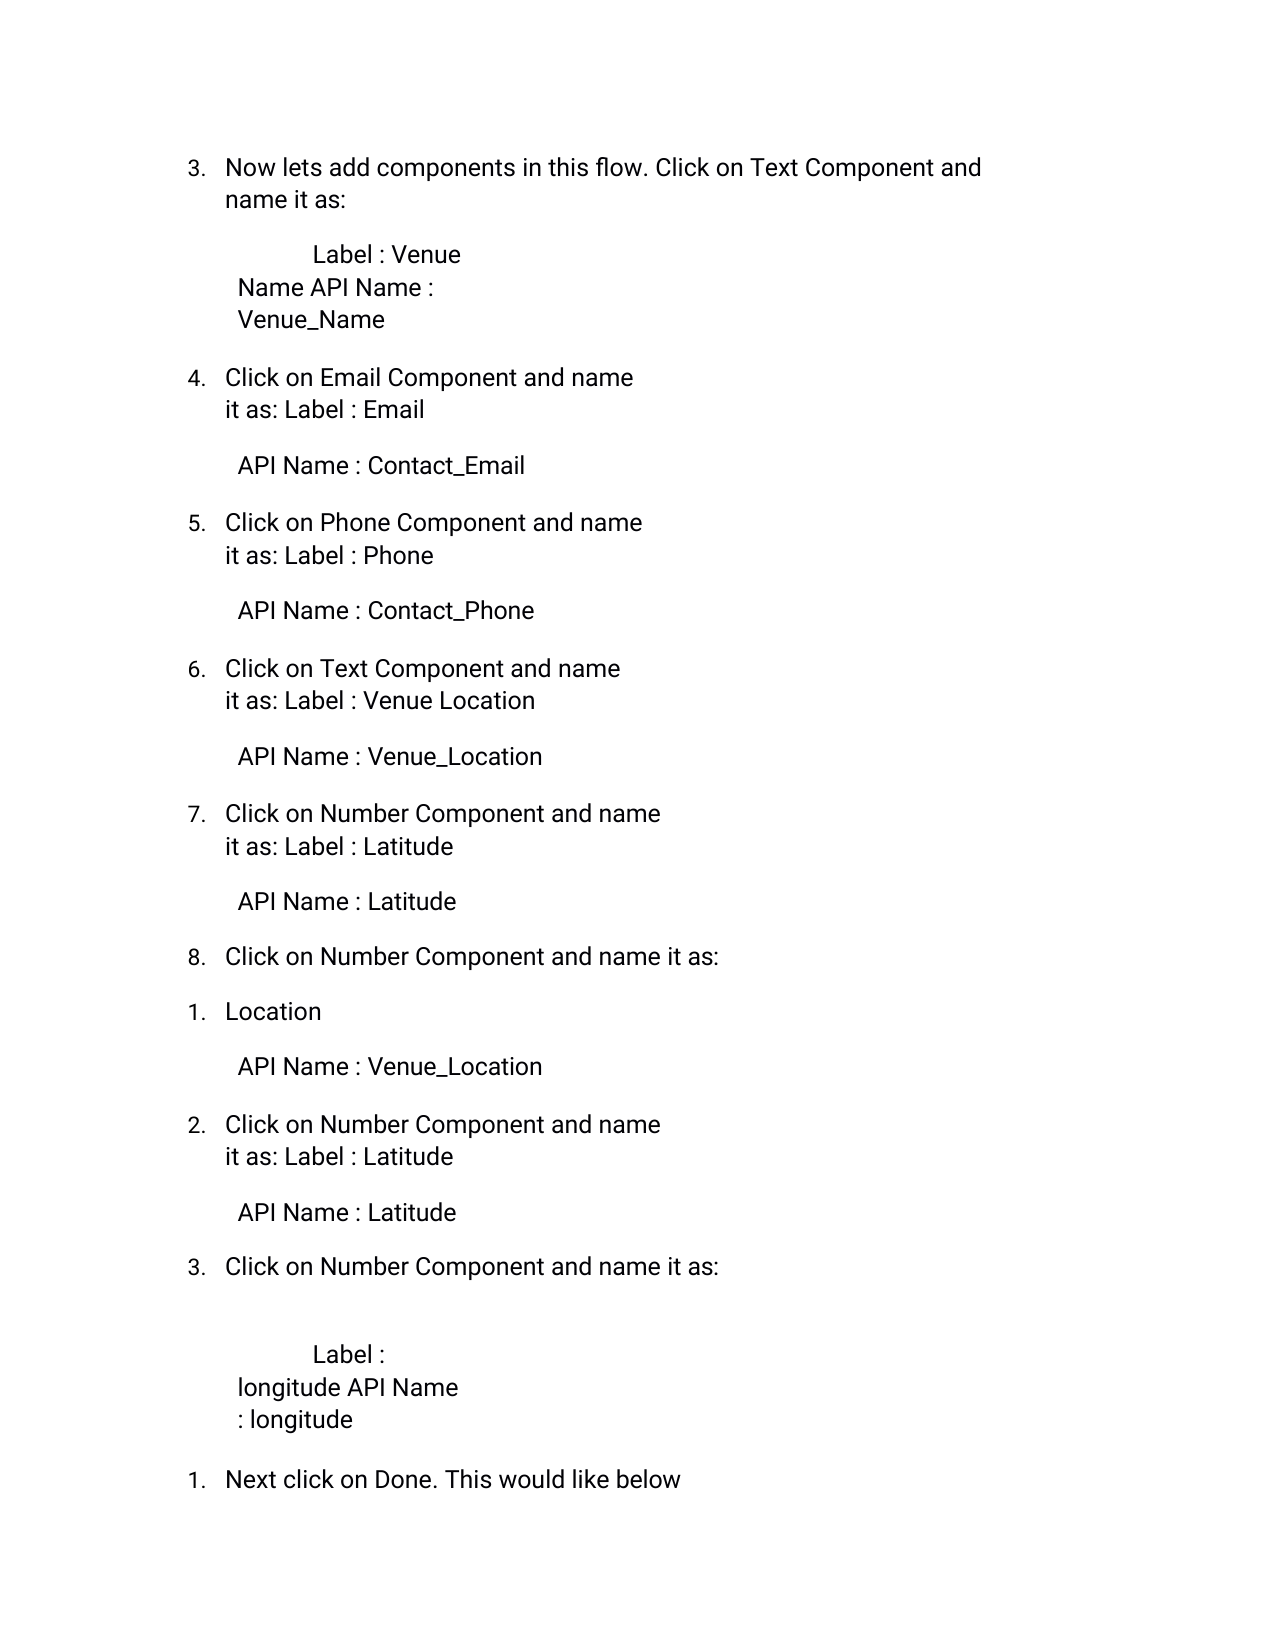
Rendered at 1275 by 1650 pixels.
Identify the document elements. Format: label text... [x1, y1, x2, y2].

list Click on Number Component and name it as: [187, 942, 1125, 971]
text Label : longitude API Name : longitude [237, 1338, 460, 1435]
text API Name : Contact_Phone [237, 594, 1125, 626]
list Click on Phone Component and name it as: Label : Phone [187, 506, 648, 571]
text API Name : Venue_Location [237, 739, 1125, 772]
text API Name : Latitude [237, 1195, 1125, 1228]
text Label : Venue Name API Name : Venue_Name [237, 238, 501, 335]
list Click on Text Component and name it as: Label : Venue Location [187, 651, 625, 716]
text API Name : Venue_Location [237, 1050, 1125, 1082]
list Now lets add components in this flow. Click on Text Component and name it as: [187, 150, 1015, 215]
list Click on Number Component and name it as: Label : Latitude [187, 1107, 667, 1172]
text API Name : Contact_Email [237, 448, 1125, 481]
list Location [187, 994, 625, 1027]
list Click on Number Component and name it as: Label : Latitude [187, 797, 667, 862]
text API Name : Latitude [237, 884, 1125, 917]
list Next click on Done. This would like below [187, 1460, 1125, 1495]
list Click on Number Component and name it as: [187, 1253, 1125, 1282]
list Click on Email Component and name it as: Label : Email [187, 360, 639, 425]
